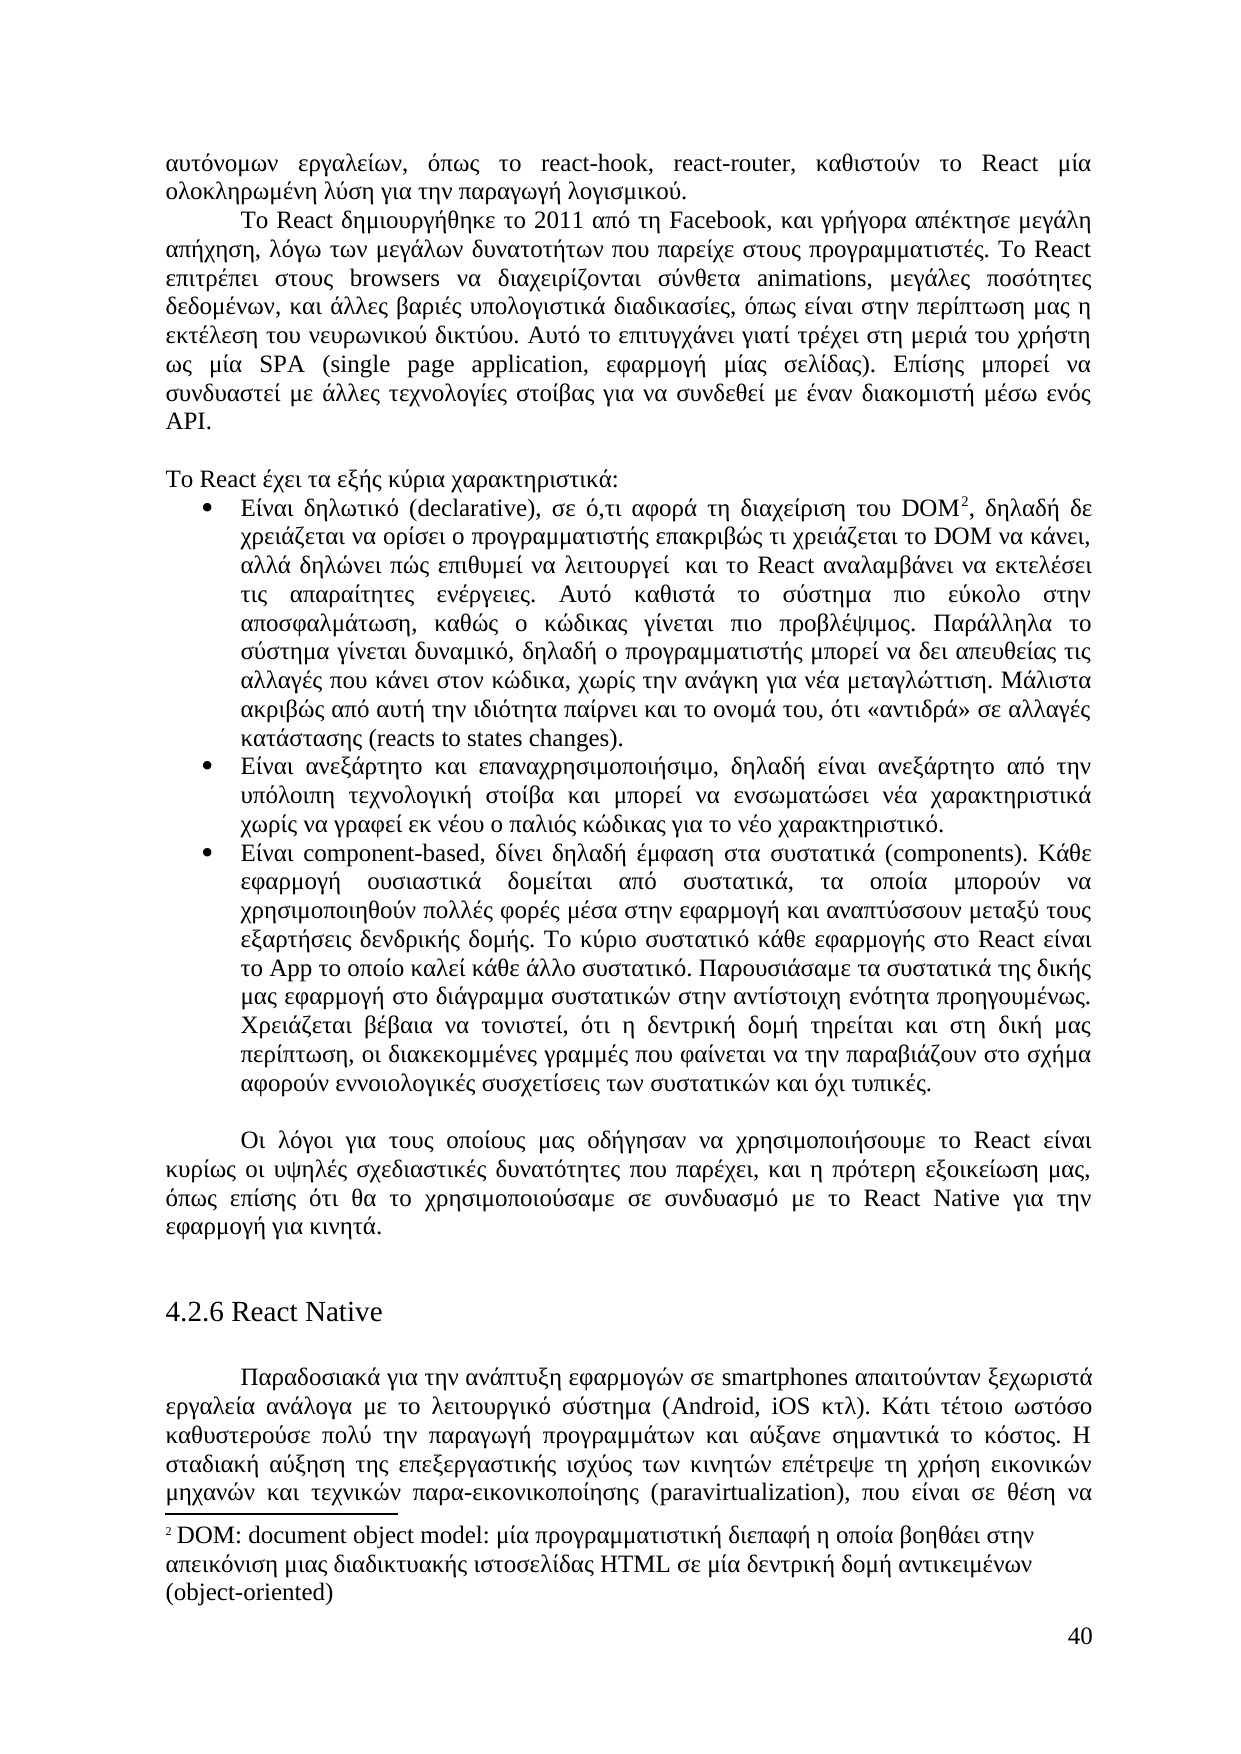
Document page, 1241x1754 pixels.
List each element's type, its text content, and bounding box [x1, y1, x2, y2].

list Είναι δηλωτικό (declarative), σε ό,τι αφορά τη διαχείριση του DOM, δηλαδή δε χρειάζεται να ορίσει ο προγραμματιστής επακριβώς τι χρειάζεται το DOM να κάνει, αλλά δηλώνει πώς επιθυμεί να λειτουργεί και το React αναλαμβάνει να εκτελέσει τις απαραίτητες ενέργειες. Αυτό καθιστά το σύστημα πιο εύκολο στην αποσφαλμάτωση, καθώς ο κώδικας γίνεται πιο προβλέψιμος. Παράλληλα το σύστημα γίνεται δυναμικό, δηλαδή ο προγραμματιστής μπορεί να δει απευθείας τις αλλαγές που κάνει στον κώδικα, χωρίς την ανάγκη για νέα μεταγλώττιση. Μάλιστα ακριβώς από αυτή την ιδιότητα παίρνει και το ονομά του, ότι «αντιδρά» σε αλλαγές κατάστασης (reacts to states changes). [203, 493, 1092, 751]
text Το React δημιουργήθηκε το 2011 από τη Facebook, και γρήγορα απέκτησε μεγάλη απήχηση, λόγω των μεγάλων δυνατοτήτων που παρείχε στους προγραμματιστές. Το React επιτρέπει στους browsers να διαχειρίζονται σύνθετα animations, μεγάλες ποσότητες δεδομένων, και άλλες βαριές υπολογιστικά διαδικασίες, όπως είναι στην περίπτωση μας η εκτέλεση του νευρωνικού δικτύου. Αυτό το επιτυγχάνει γιατί τρέχει στη μεριά του χρήστη ως μία SPA (single page application, εφαρμογή μίας σελίδας). Επίσης μπορεί να συνδυαστεί με άλλες τεχνολογίες στοίβας για να συνδεθεί με έναν διακομιστή μέσω ενός API. [165, 205, 1092, 435]
text Το React έχει τα εξής κύρια χαρακτηριστικά: [165, 464, 1092, 493]
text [165, 1362, 1092, 1506]
text Οι λόγοι για τους οποίους μας οδήγησαν να χρησιμοποιήσουμε το React είναι κυρίως οι υψηλές σχεδιαστικές δυνατότητες που παρέχει, και η πρότερη εξοικείωση μας, όπως επίσης ότι θα το χρησιμοποιούσαμε σε συνδυασμό με το React Native για την εφαρμογή για κινητά. [165, 1125, 1092, 1240]
subtitle 4.2.6 React Native [165, 1294, 1092, 1327]
list Είναι component-based, δίνει δηλαδή έμφαση στα συστατικά (components). Κάθε εφαρμογή ουσιαστικά δομείται από συστατικά, τα οποία μπορούν να χρησιμοποιηθούν πολλές φορές μέσα στην εφαρμογή και αναπτύσσουν μεταξύ τους εξαρτήσεις δενδρικής δομής. Το κύριο συστατικό κάθε εφαρμογής στο React είναι το App το οποίο καλεί κάθε άλλο συστατικό. Παρουσιάσαμε τα συστατικά της δικής μας εφαρμογή στο διάγραμμα συστατικών στην αντίστοιχη ενότητα προηγουμένως. Χρειάζεται βέβαια να τονιστεί, ότι η δεντρική δομή τηρείται και στη δική μας περίπτωση, οι διακεκομμένες γραμμές που φαίνεται να την παραβιάζουν στο σχήμα αφορούν εννοιολογικές συσχετίσεις των συστατικών και όχι τυπικές. [203, 838, 1092, 1096]
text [165, 148, 1092, 205]
list Είναι ανεξάρτητο και επαναχρησιμοποιήσιμο, δηλαδή είναι ανεξάρτητο από την υπόλοιπη τεχνολογική στοίβα και μπορεί να ενσωματώσει νέα χαρακτηριστικά χωρίς να γραφεί εκ νέου ο παλιός κώδικας για το νέο χαρακτηριστικό. [203, 751, 1092, 838]
